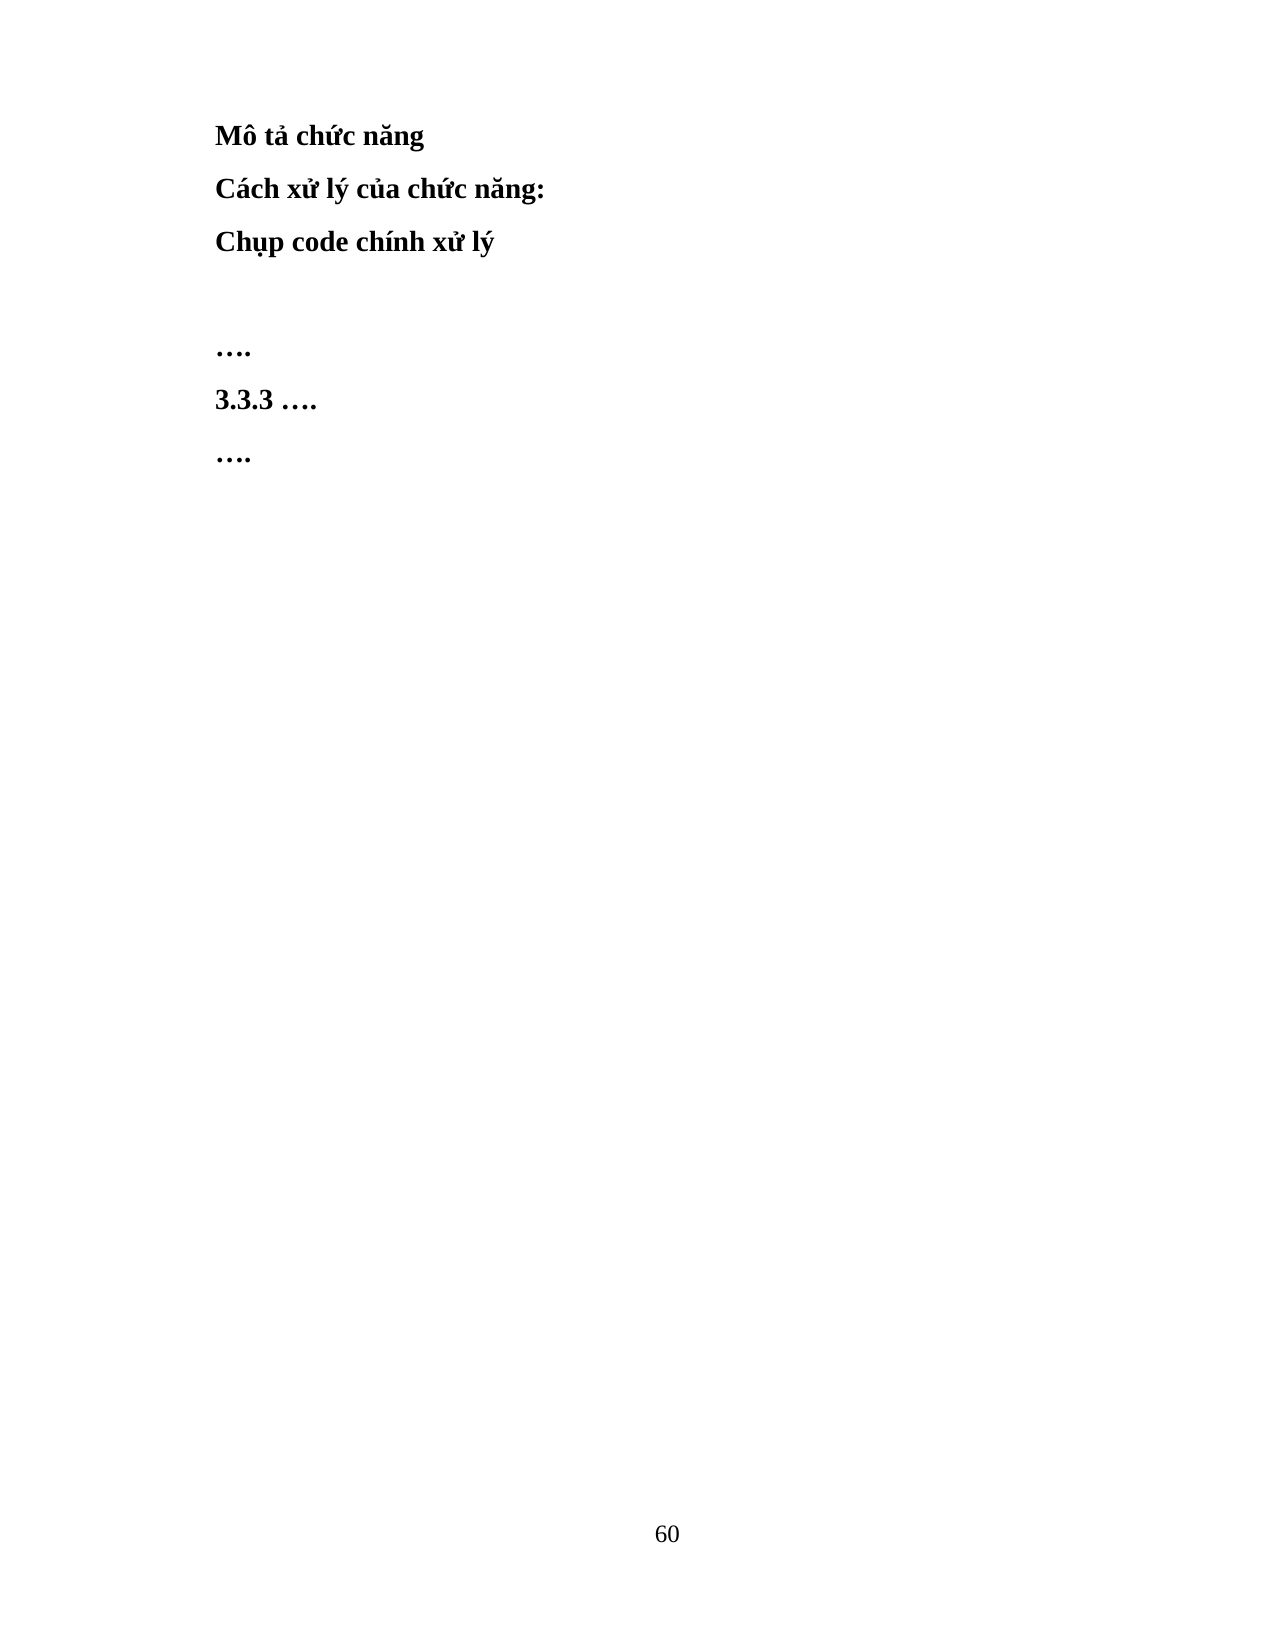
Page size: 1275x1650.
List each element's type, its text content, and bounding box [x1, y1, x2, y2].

text 3.3.3 …. [215, 382, 1157, 416]
text …. [215, 435, 1157, 468]
text Chụp code chính xử lý [215, 224, 1157, 257]
text Cách xử lý của chức năng: [215, 171, 1157, 204]
text Mô tả chức năng [215, 118, 1157, 152]
text …. [215, 329, 1157, 363]
